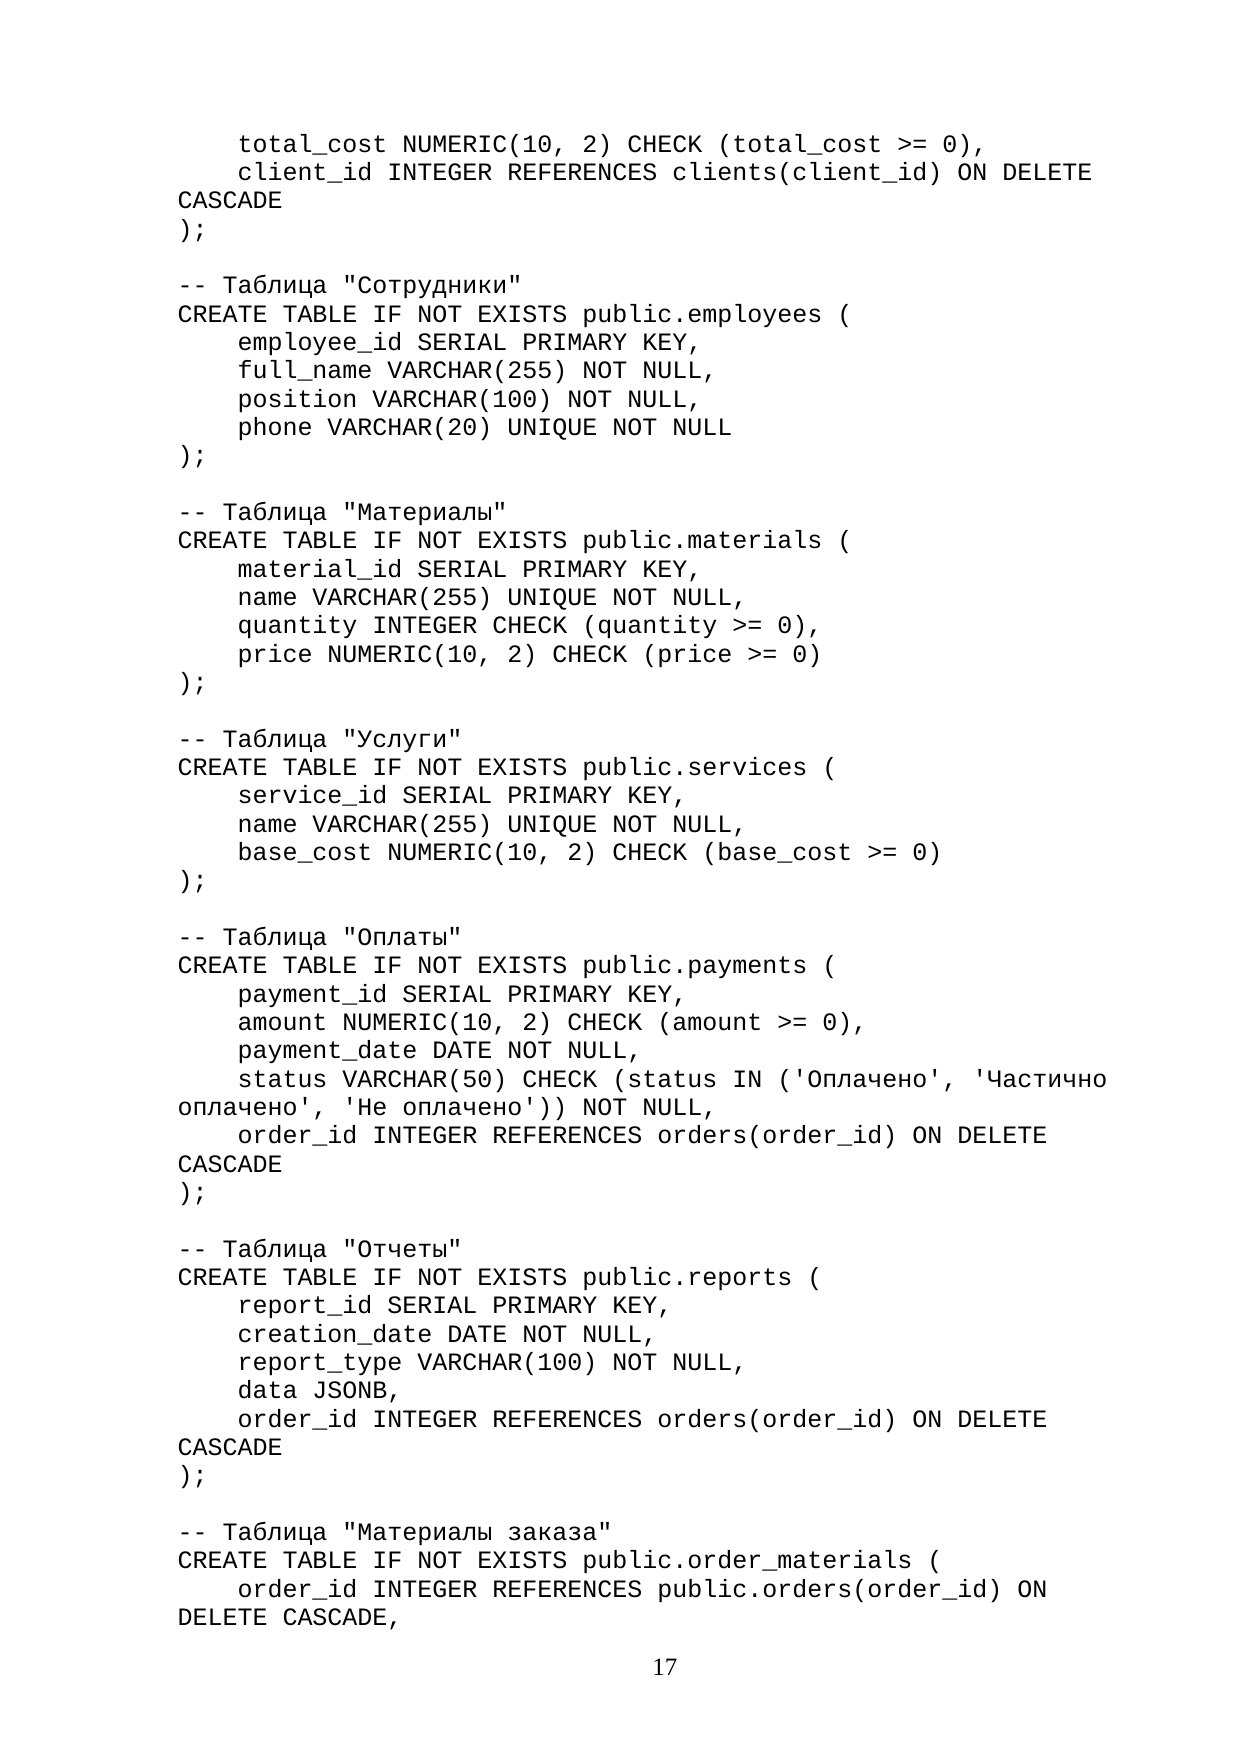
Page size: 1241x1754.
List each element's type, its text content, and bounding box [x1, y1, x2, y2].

text client_id INTEGER REFERENCES clients(client_id) ON DELETE CASCADE [177, 159, 1152, 216]
text -- Таблица "Сотрудники" [177, 273, 1152, 301]
text -- Таблица "Отчеты" [177, 1236, 1152, 1264]
text payment_id SERIAL PRIMARY KEY, [177, 981, 1152, 1009]
text creation_date DATE NOT NULL, [177, 1321, 1152, 1349]
text -- Таблица "Оплаты" [177, 924, 1152, 953]
text employee_id SERIAL PRIMARY KEY, [177, 329, 1152, 358]
text CREATE TABLE IF NOT EXISTS public.services ( [177, 754, 1152, 783]
text CREATE TABLE IF NOT EXISTS public.order_materials ( [177, 1548, 1152, 1576]
text name VARCHAR(255) UNIQUE NOT NULL, [177, 811, 1152, 839]
text order_id INTEGER REFERENCES orders(order_id) ON DELETE CASCADE [177, 1123, 1152, 1179]
text order_id INTEGER REFERENCES orders(order_id) ON DELETE CASCADE [177, 1406, 1152, 1463]
text amount NUMERIC(10, 2) CHECK (amount >= 0), [177, 1009, 1152, 1038]
text ); [177, 1179, 1152, 1208]
text quantity INTEGER CHECK (quantity >= 0), [177, 613, 1152, 641]
text base_cost NUMERIC(10, 2) CHECK (base_cost >= 0) [177, 839, 1152, 868]
text -- Таблица "Материалы" [177, 499, 1152, 528]
text price NUMERIC(10, 2) CHECK (price >= 0) [177, 641, 1152, 669]
text position VARCHAR(100) NOT NULL, [177, 386, 1152, 414]
text full_name VARCHAR(255) NOT NULL, [177, 358, 1152, 386]
text status VARCHAR(50) CHECK (status IN ('Оплачено', 'Частично оплачено', 'Не оплачено')) NOT NULL, [177, 1066, 1152, 1123]
text name VARCHAR(255) UNIQUE NOT NULL, [177, 584, 1152, 613]
text CREATE TABLE IF NOT EXISTS public.payments ( [177, 953, 1152, 981]
text service_id SERIAL PRIMARY KEY, [177, 783, 1152, 811]
text ); [177, 669, 1152, 698]
text material_id SERIAL PRIMARY KEY, [177, 556, 1152, 584]
text CREATE TABLE IF NOT EXISTS public.reports ( [177, 1264, 1152, 1293]
text report_type VARCHAR(100) NOT NULL, [177, 1349, 1152, 1378]
text ); [177, 868, 1152, 896]
text ); [177, 443, 1152, 471]
text -- Таблица "Услуги" [177, 726, 1152, 754]
text order_id INTEGER REFERENCES public.orders(order_id) ON DELETE CASCADE, [177, 1576, 1152, 1633]
text payment_date DATE NOT NULL, [177, 1038, 1152, 1066]
text ); [177, 216, 1152, 244]
text ); [177, 1463, 1152, 1491]
text phone VARCHAR(20) UNIQUE NOT NULL [177, 414, 1152, 443]
text total_cost NUMERIC(10, 2) CHECK (total_cost >= 0), [177, 131, 1152, 159]
text report_id SERIAL PRIMARY KEY, [177, 1293, 1152, 1321]
text CREATE TABLE IF NOT EXISTS public.employees ( [177, 301, 1152, 329]
text -- Таблица "Материалы заказа" [177, 1519, 1152, 1548]
text data JSONB, [177, 1378, 1152, 1406]
text CREATE TABLE IF NOT EXISTS public.materials ( [177, 528, 1152, 556]
